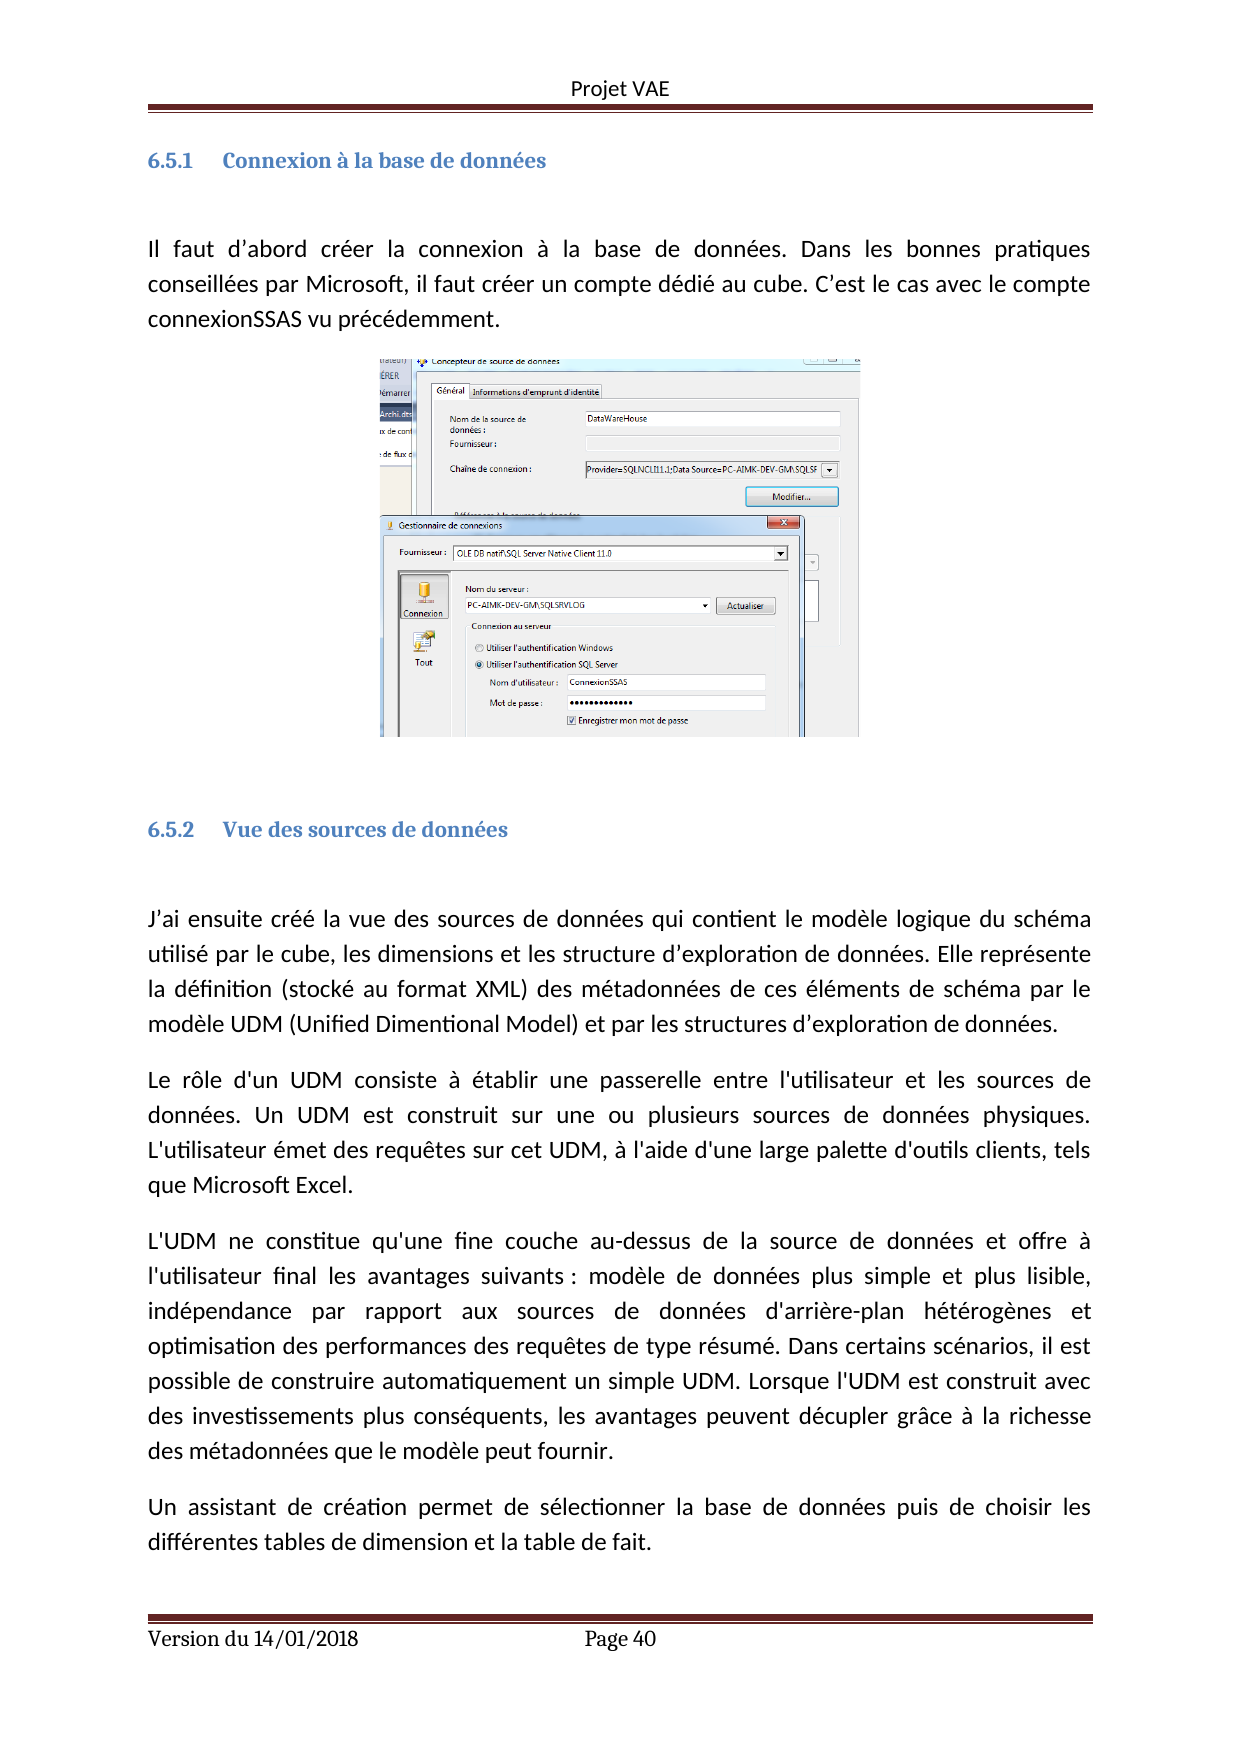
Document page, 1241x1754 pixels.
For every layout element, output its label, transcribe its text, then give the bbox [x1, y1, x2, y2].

picture [379, 359, 861, 737]
text Un assistant de création permet de sélectionner la base de données puis de choisir les différentes tables de dimension et la table de fait. [148, 1491, 1093, 1556]
subtitle Vue des sources de données [148, 817, 1093, 843]
subtitle Connexion à la base de données [148, 148, 1093, 174]
text L'UDM ne constitue qu'une fine couche au-dessus de la source de données et offre à l'utilisateur final les avantages suivants : modèle de données plus simple et plus lisible, indépendance par rapport aux sources de données d'arrière-plan hétérogènes et optimisation des performances des requêtes de type résumé. Dans certains scénarios, il est possible de construire automatiquement un simple UDM. Lorsque l'UDM est construit avec des investissements plus conséquents, les avantages peuvent décupler grâce à la richesse des métadonnées que le modèle peut fournir. [148, 1225, 1093, 1465]
text Le rôle d'un UDM consiste à établir une passerelle entre l'utilisateur et les sources de données. Un UDM est construit sur une ou plusieurs sources de données physiques. L'utilisateur émet des requêtes sur cet UDM, à l'aide d'une large palette d'outils clients, tels que Microsoft Excel. [148, 1064, 1093, 1199]
text Il faut d’abord créer la connexion à la base de données. Dans les bonnes pratiques conseillées par Microsoft, il faut créer un compte dédié au cube. C’est le cas avec le compte connexionSSAS vu précédemment. [148, 234, 1093, 334]
text J’ai ensuite créé la vue des sources de données qui contient le modèle logique du schéma utilisé par le cube, les dimensions et les structure d’exploration de données. Elle représente la définition (stocké au format XML) des métadonnées de ces éléments de schéma par le modèle UDM (Unified Dimentional Model) et par les structures d’exploration de données. [148, 903, 1093, 1039]
